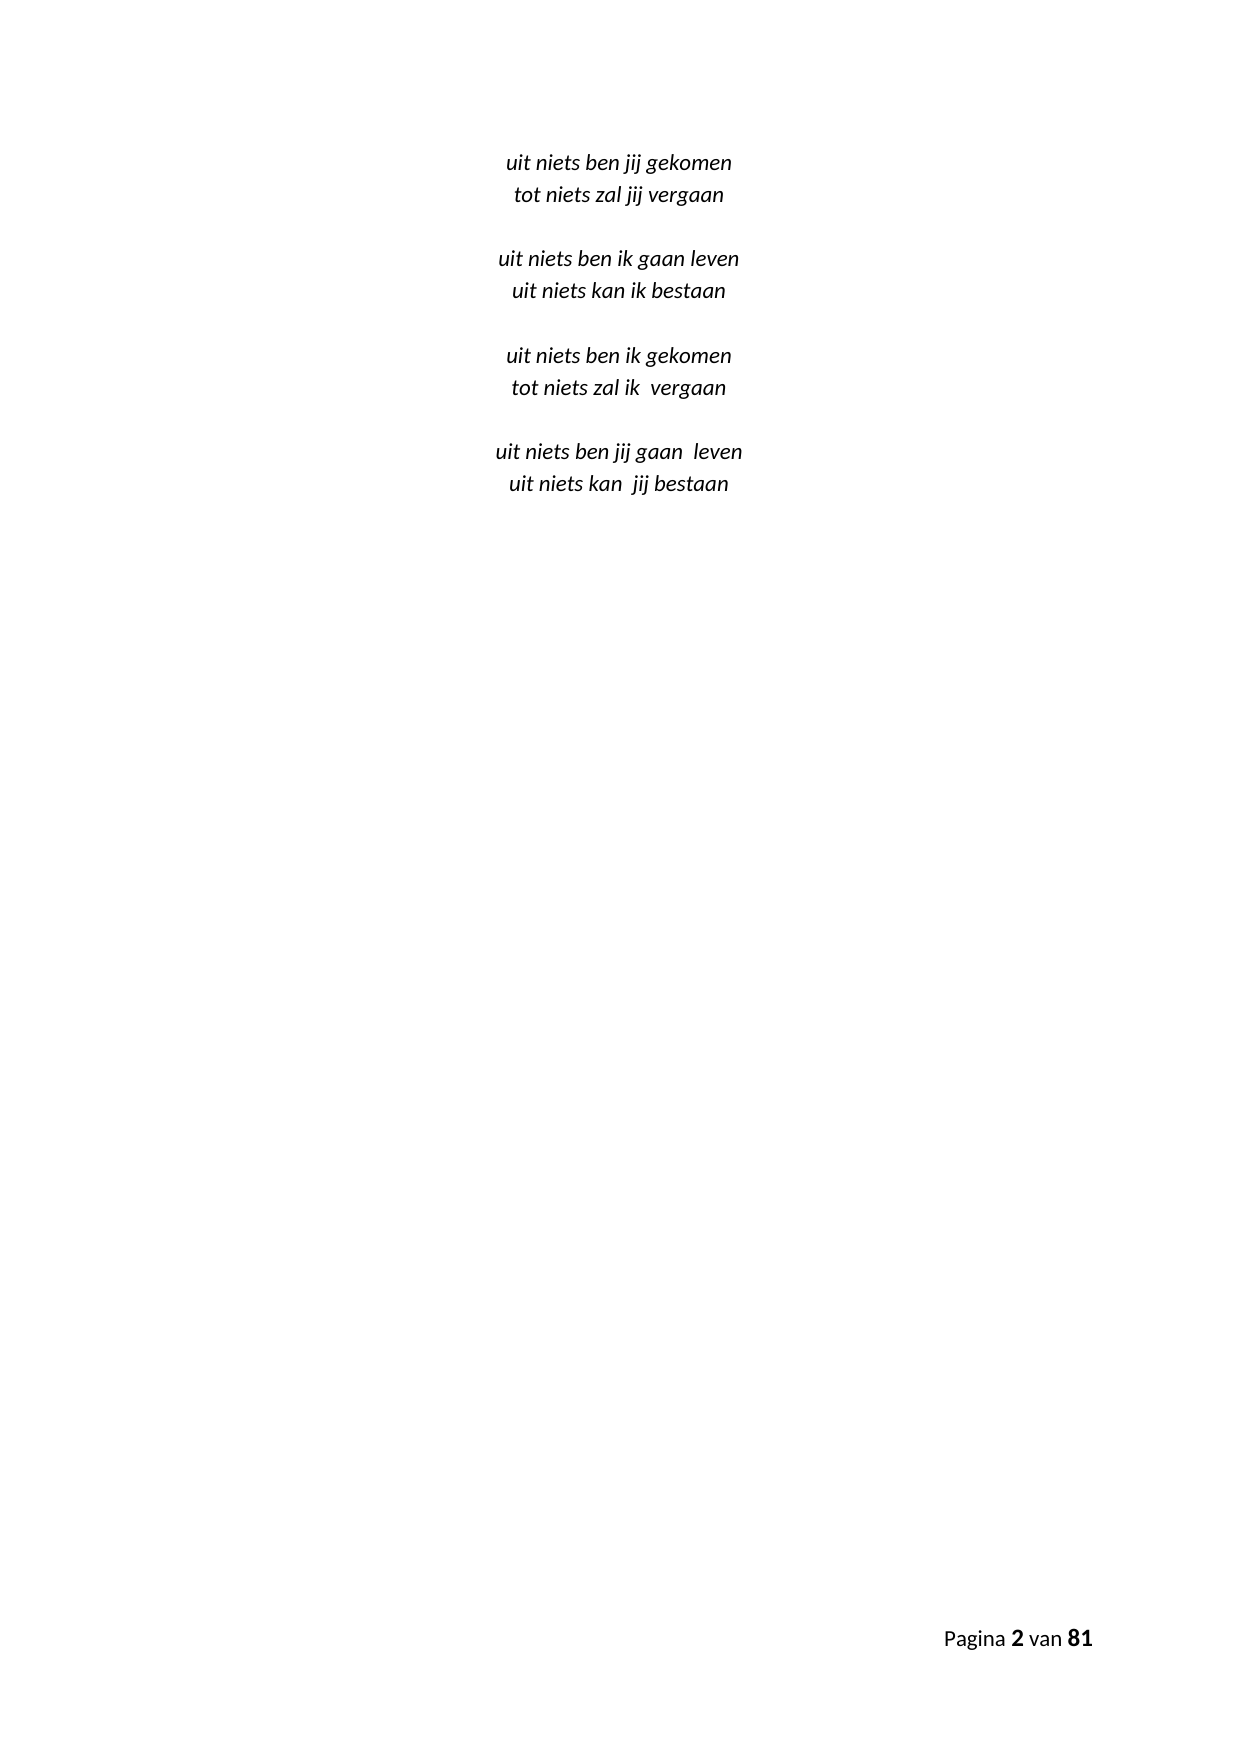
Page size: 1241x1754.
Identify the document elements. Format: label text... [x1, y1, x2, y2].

text uit niets kan jij bestaan [148, 469, 1093, 497]
text uit niets ben jij gekomen [148, 148, 1093, 176]
text uit niets kan ik bestaan [148, 276, 1093, 304]
text tot niets zal jij vergaan [148, 180, 1093, 208]
text uit niets ben ik gekomen [148, 341, 1093, 369]
text tot niets zal ik vergaan [148, 373, 1093, 401]
text uit niets ben jij gaan leven [148, 437, 1093, 465]
text uit niets ben ik gaan leven [148, 244, 1093, 272]
